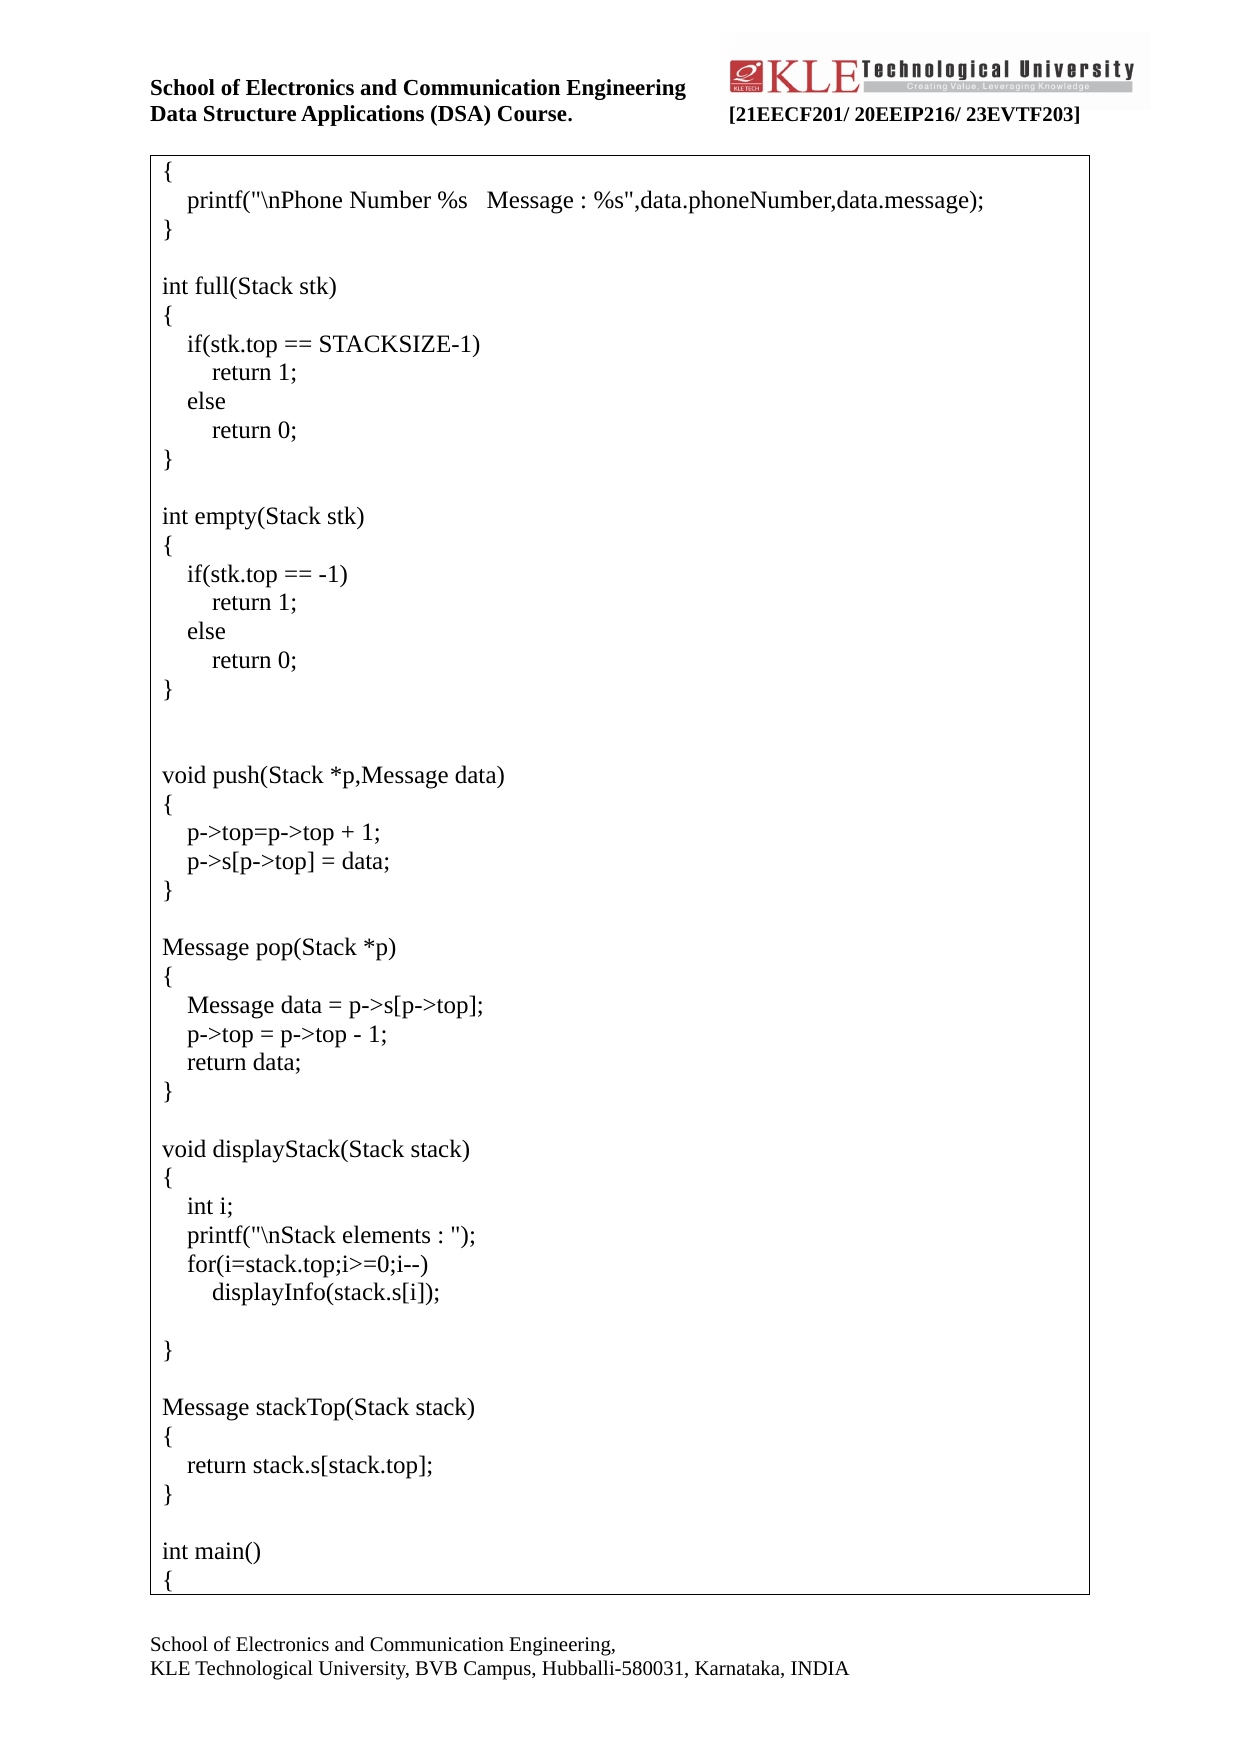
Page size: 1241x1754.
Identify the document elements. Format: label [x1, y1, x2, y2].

picture [719, 32, 1151, 110]
table_cell [151, 156, 1089, 1594]
